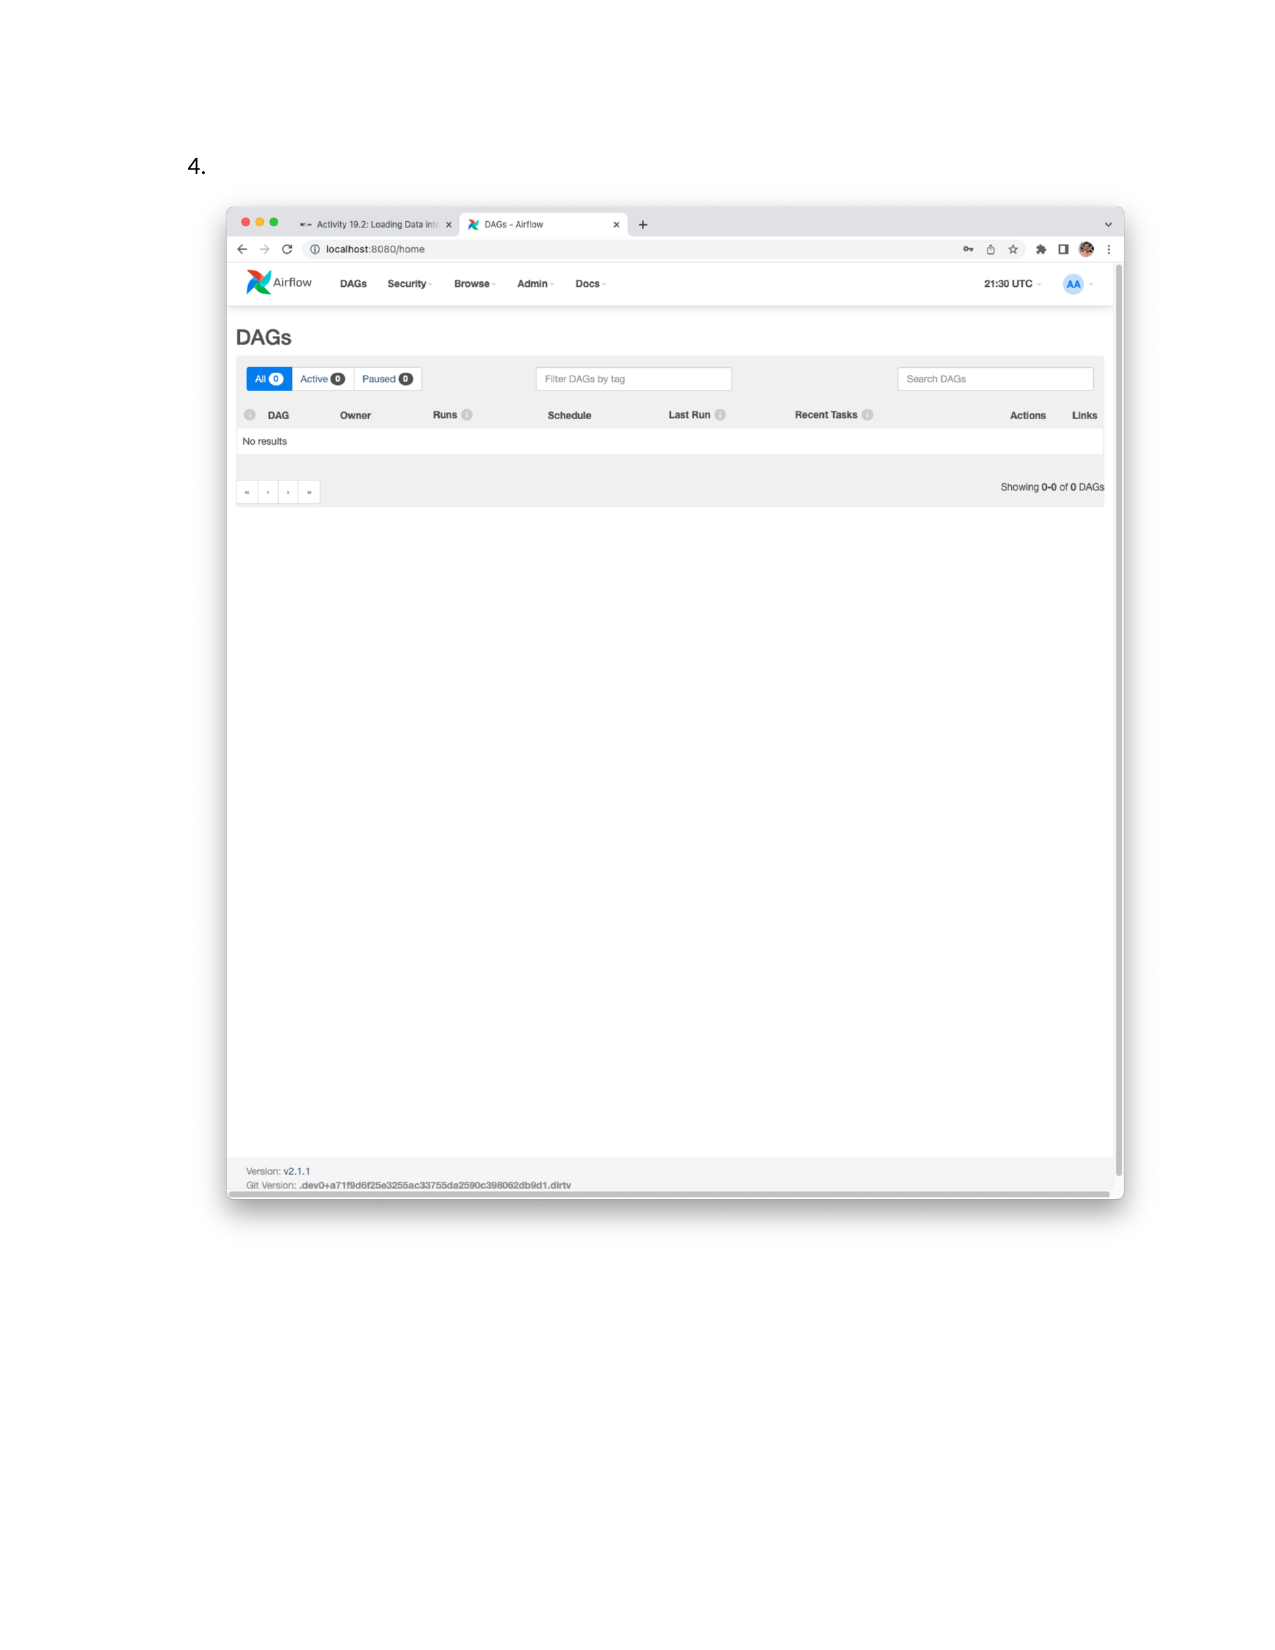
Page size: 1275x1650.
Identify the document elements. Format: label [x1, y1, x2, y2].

picture [187, 180, 1163, 1251]
